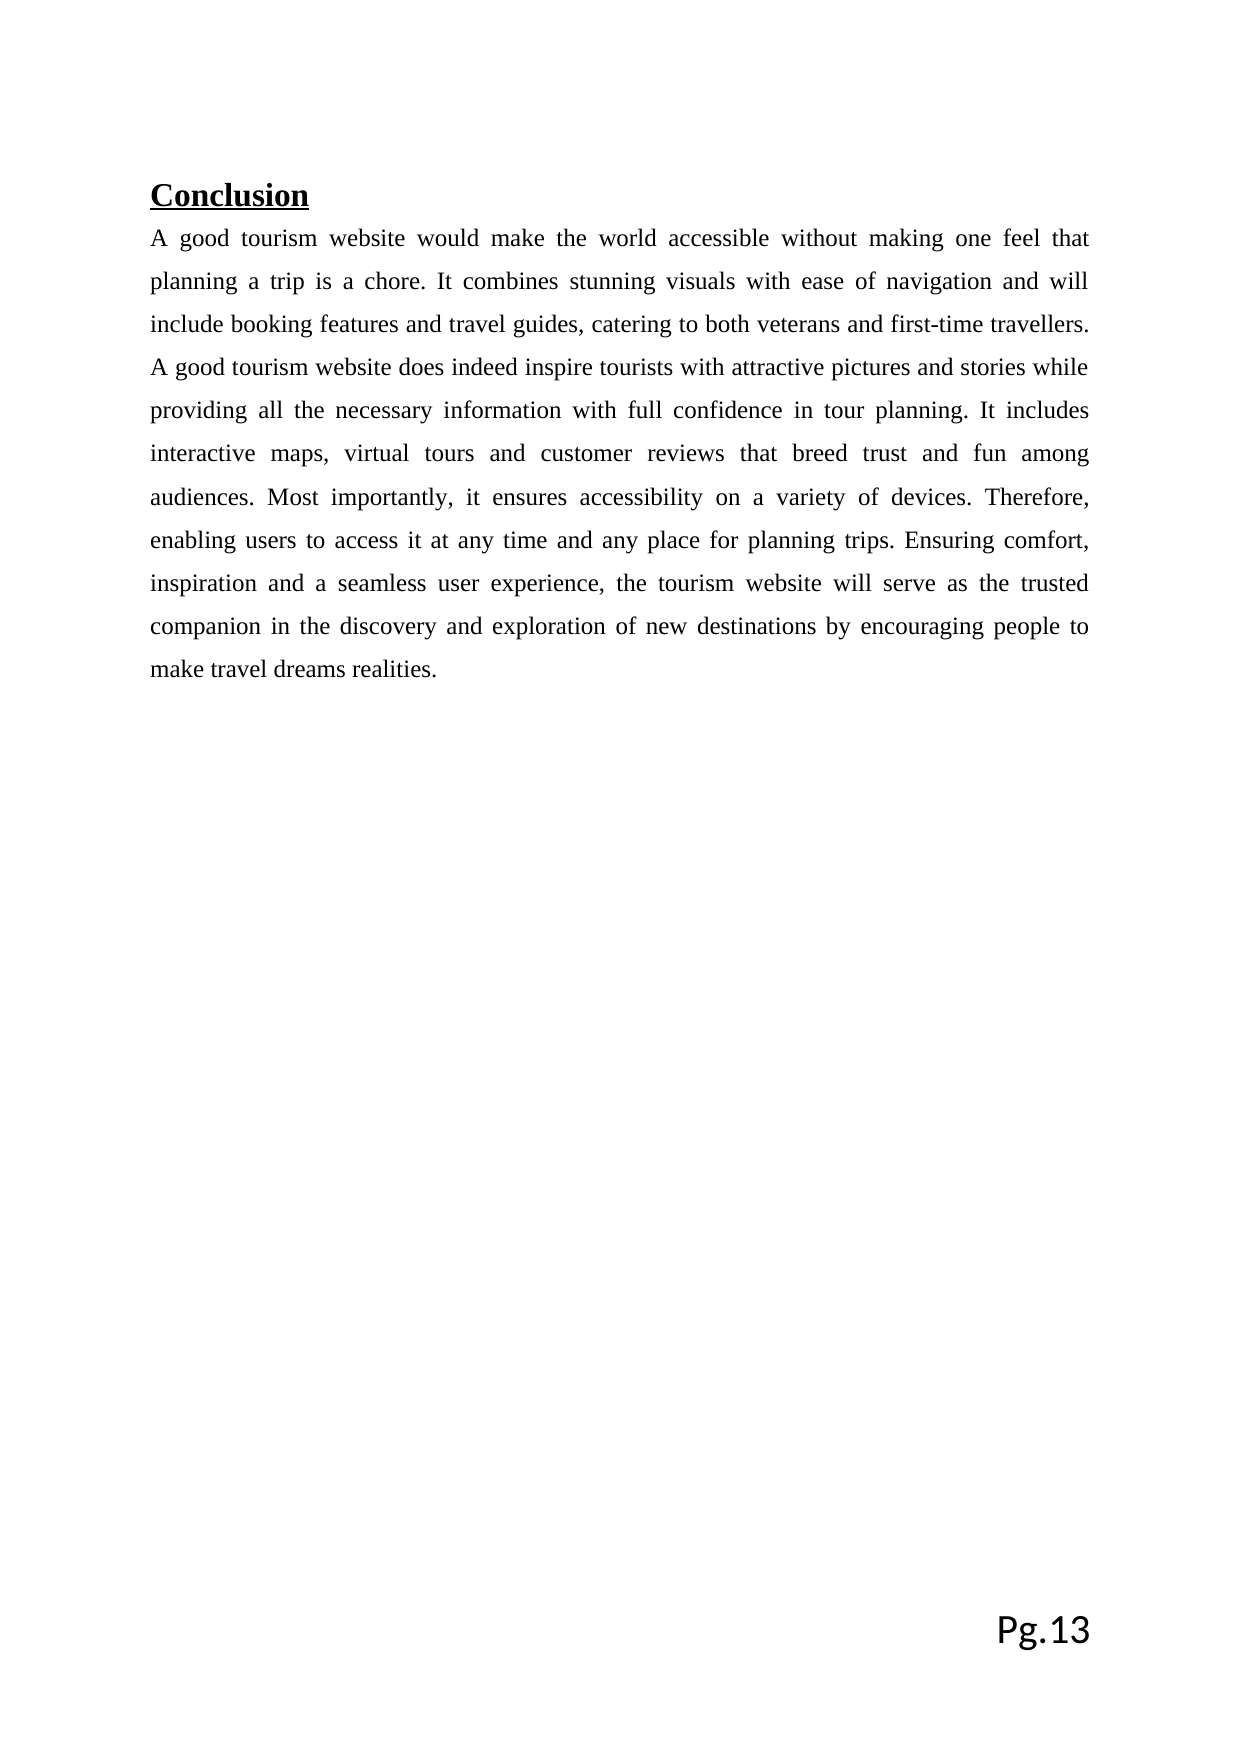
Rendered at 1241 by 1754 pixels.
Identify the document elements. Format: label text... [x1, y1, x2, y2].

text A good tourism website would make the world accessible without making one feel that planning a trip is a chore. It combines stunning visuals with ease of navigation and will include booking features and travel guides, catering to both veterans and first-time travellers. A good tourism website does indeed inspire tourists with attractive pictures and stories while providing all the necessary information with full confidence in tour planning. It includes interactive maps, virtual tours and customer reviews that breed trust and fun among audiences. Most importantly, it ensures accessibility on a variety of devices. Therefore, enabling users to access it at any time and any place for planning trips. Ensuring comfort, inspiration and a seamless user experience, the tourism website will serve as the trusted companion in the discovery and exploration of new destinations by encouraging people to make travel dreams realities. [150, 223, 1090, 683]
subtitle Conclusion [150, 175, 1090, 213]
